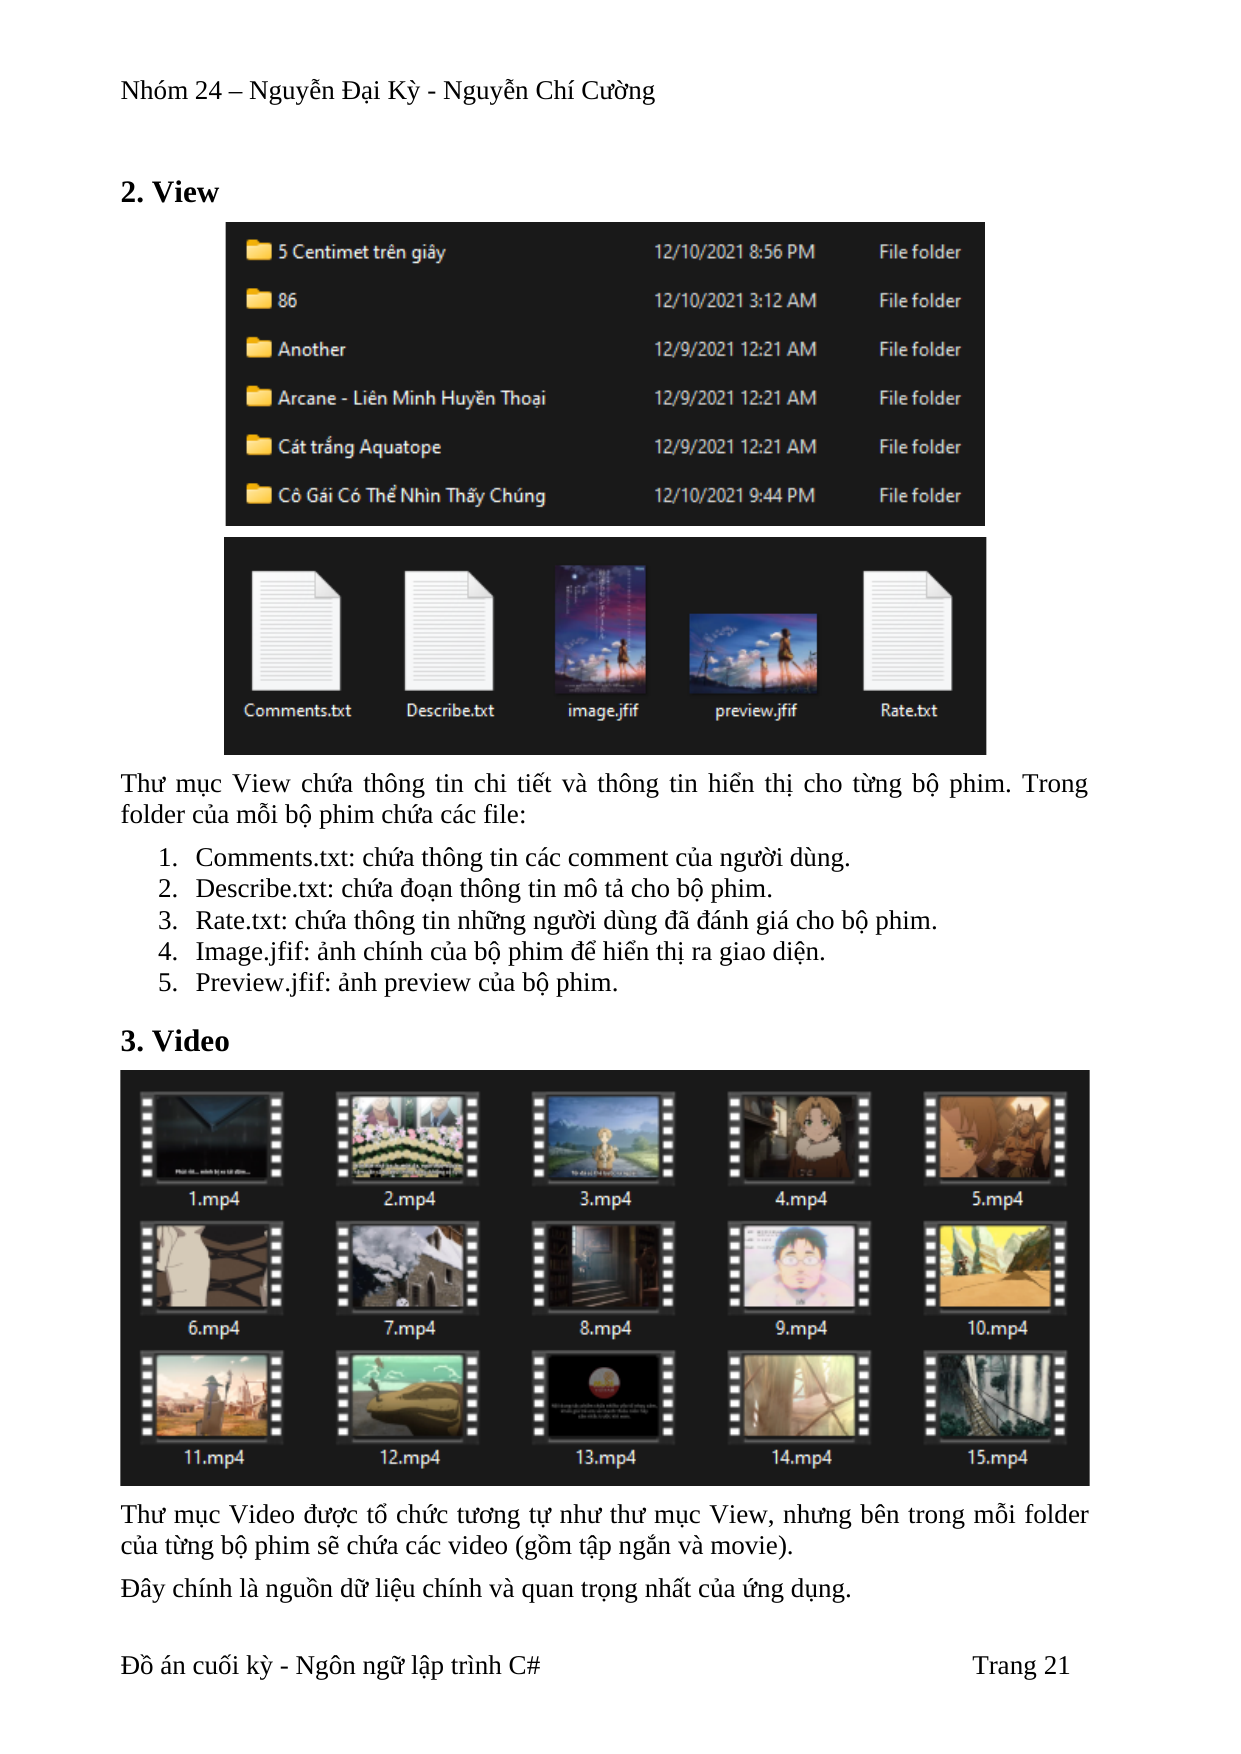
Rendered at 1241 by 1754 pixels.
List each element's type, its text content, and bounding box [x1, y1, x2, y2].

picture [225, 222, 985, 526]
list Describe.txt: chứa đoạn thông tin mô tả cho bộ phim. [158, 873, 1090, 904]
text Thư mục View chứa thông tin chi tiết và thông tin hiển thị cho từng bộ phim. Trong folder của mỗi bộ phim chứa các file: [120, 767, 1090, 829]
list Comments.txt: chứa thông tin các comment của người dùng. [158, 841, 1090, 873]
text Thư mục Video được tổ chức tương tự như thư mục View, nhưng bên trong mỗi folder của từng bộ phim sẽ chứa các video (gồm tập ngắn và movie). [120, 1498, 1090, 1560]
list Image.jfif: ảnh chính của bộ phim để hiển thị ra giao diện. [158, 935, 1090, 966]
list Rate.txt: chứa thông tin những người dùng đã đánh giá cho bộ phim. [158, 904, 1090, 935]
text Đây chính là nguồn dữ liệu chính và quan trọng nhất của ứng dụng. [120, 1573, 1090, 1604]
subtitle View [120, 173, 1090, 209]
picture [224, 537, 987, 755]
list Preview.jfif: ảnh preview của bộ phim. [158, 966, 1090, 997]
picture [120, 1070, 1090, 1486]
subtitle Video [120, 1022, 1090, 1058]
